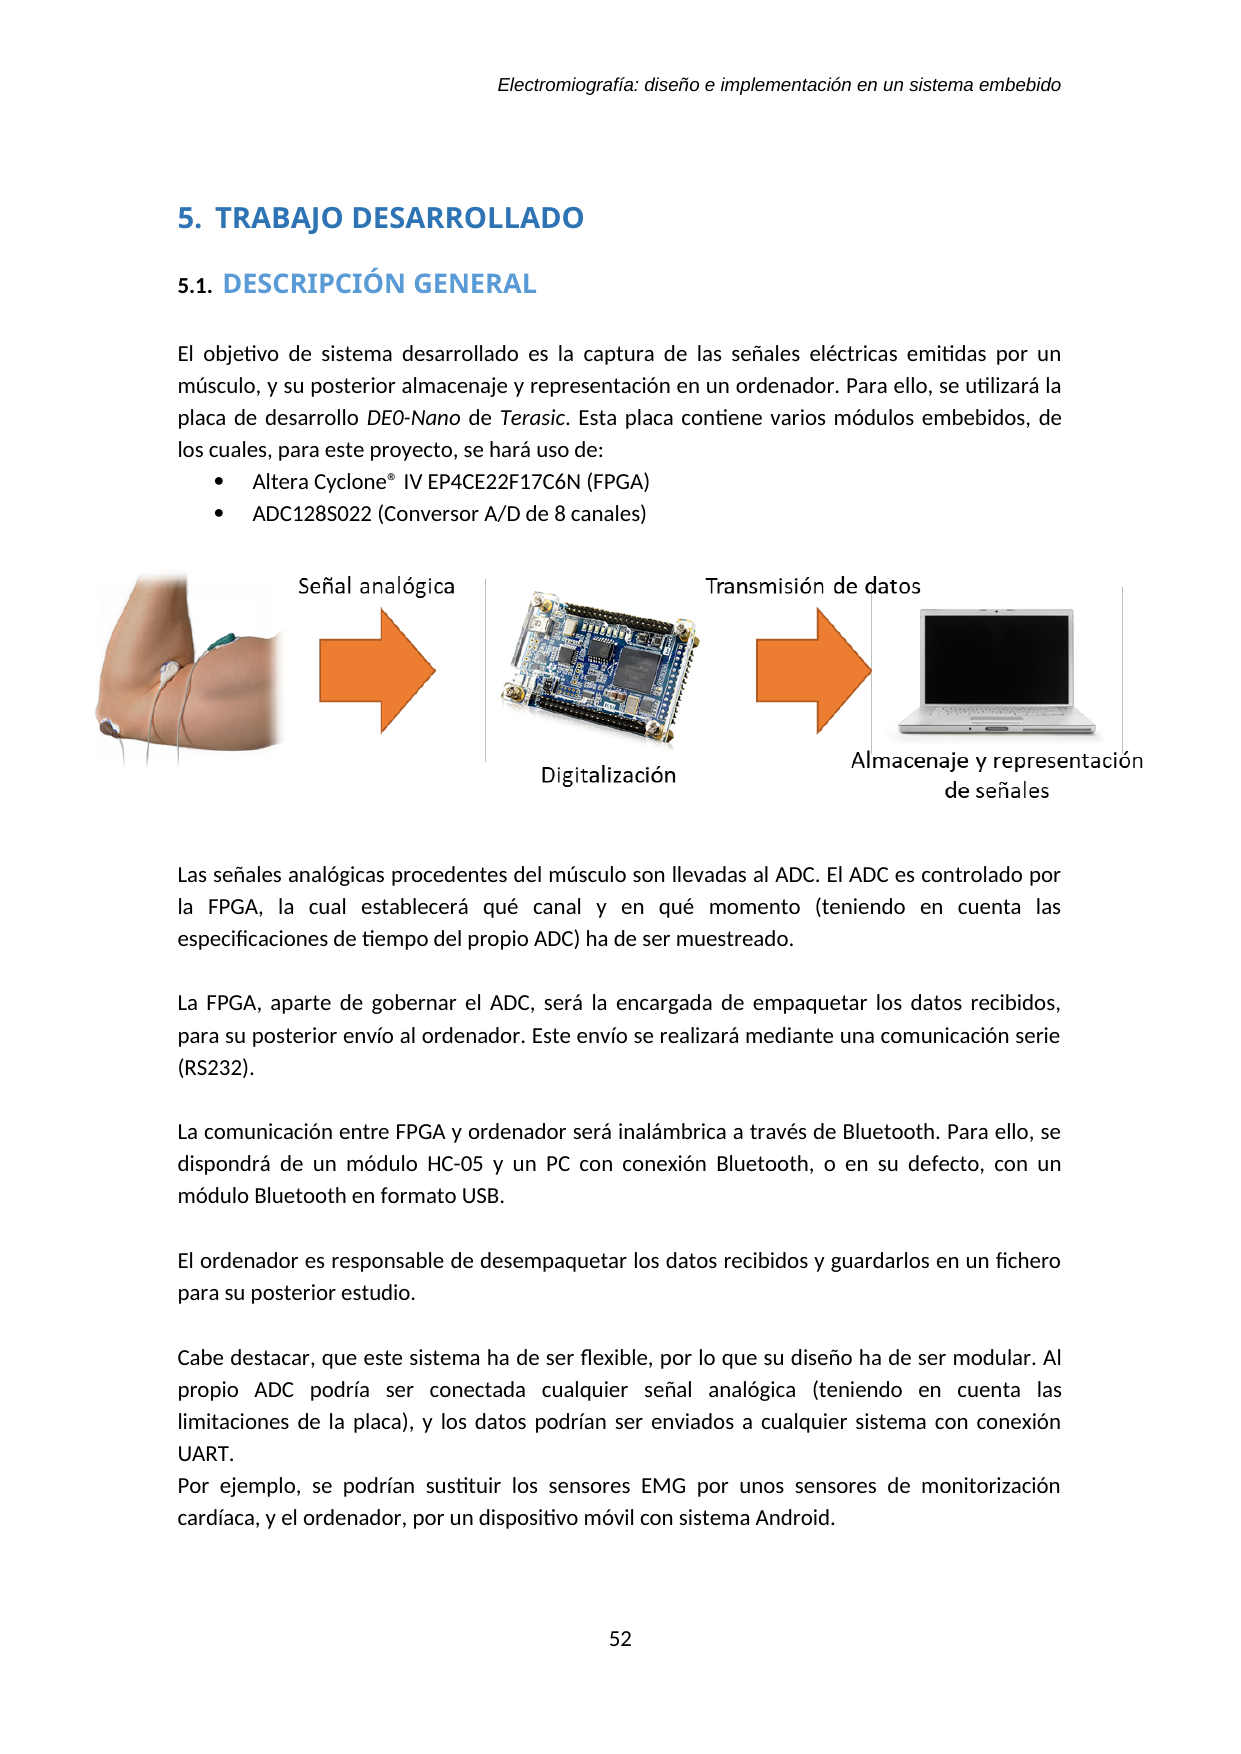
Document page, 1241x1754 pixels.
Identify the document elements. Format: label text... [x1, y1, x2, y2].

picture [81, 562, 1159, 820]
list Por ejemplo, se podrían sustituir los sensores EMG por unos sensores de monitorización cardíaca, y el ordenador, por un dispositivo móvil con sistema Android. [177, 1471, 1063, 1532]
subtitle DESCRIPCIÓN GENERAL [177, 264, 1063, 301]
list Cabe destacar, que este sistema ha de ser flexible, por lo que su diseño ha de ser modular. Al propio ADC podría ser conectada cualquier señal analógica (teniendo en cuenta las limitaciones de la placa), y los datos podrían ser enviados a cualquier sistema con conexión UART. [177, 1343, 1063, 1467]
list El ordenador es responsable de desempaquetar los datos recibidos y guardarlos en un fichero para su posterior estudio. [177, 1246, 1063, 1306]
list Las señales analógicas procedentes del músculo son llevadas al ADC. El ADC es controlado por la FPGA, la cual establecerá qué canal y en qué momento (teniendo en cuenta las especificaciones de tiempo del propio ADC) ha de ser muestreado. [177, 860, 1063, 952]
list La comunicación entre FPGA y ordenador será inalámbrica a través de Bluetooth. Para ello, se dispondrá de un módulo HC-05 y un PC con conexión Bluetooth, o en su defecto, con un módulo Bluetooth en formato USB. [177, 1117, 1063, 1210]
subtitle TRABAJO DESARROLLADO [177, 198, 1063, 237]
list La FPGA, aparte de gobernar el ADC, será la encargada de empaquetar los datos recibidos, para su posterior envío al ordenador. Este envío se realizará mediante una comunicación serie (RS232). [177, 988, 1063, 1081]
list Altera Cyclone® IV EP4CE22F17C6N (FPGA) [215, 467, 1063, 495]
list ADC128S022 (Conversor A/D de 8 canales) [215, 499, 1063, 528]
list El objetivo de sistema desarrollado es la captura de las señales eléctricas emitidas por un músculo, y su posterior almacenaje y representación en un ordenador. Para ello, se utilizará la placa de desarrollo DE0-Nano de Terasic. Esta placa contiene varios módulos embebidos, de los cuales, para este proyecto, se hará uso de: [177, 339, 1063, 463]
